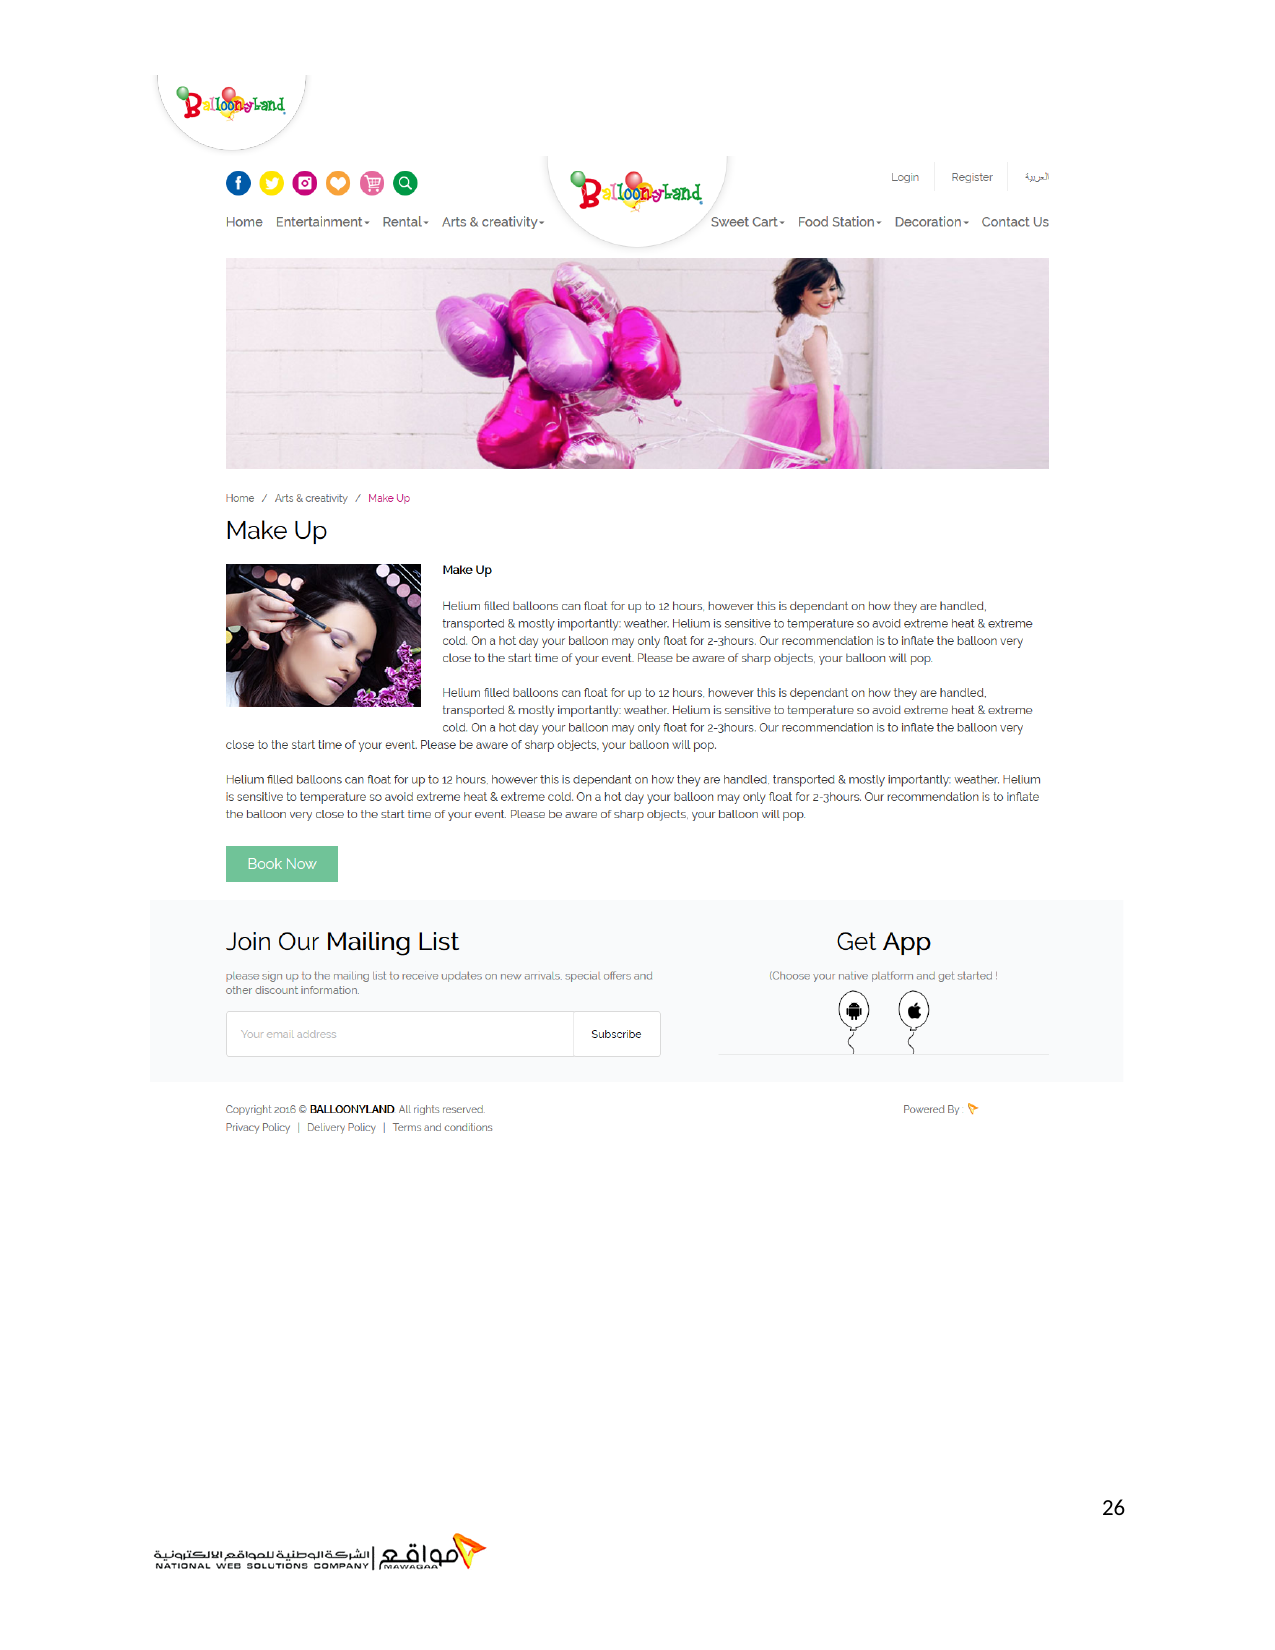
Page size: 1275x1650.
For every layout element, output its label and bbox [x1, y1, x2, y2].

picture [150, 1521, 488, 1575]
picture [150, 75, 1124, 1154]
